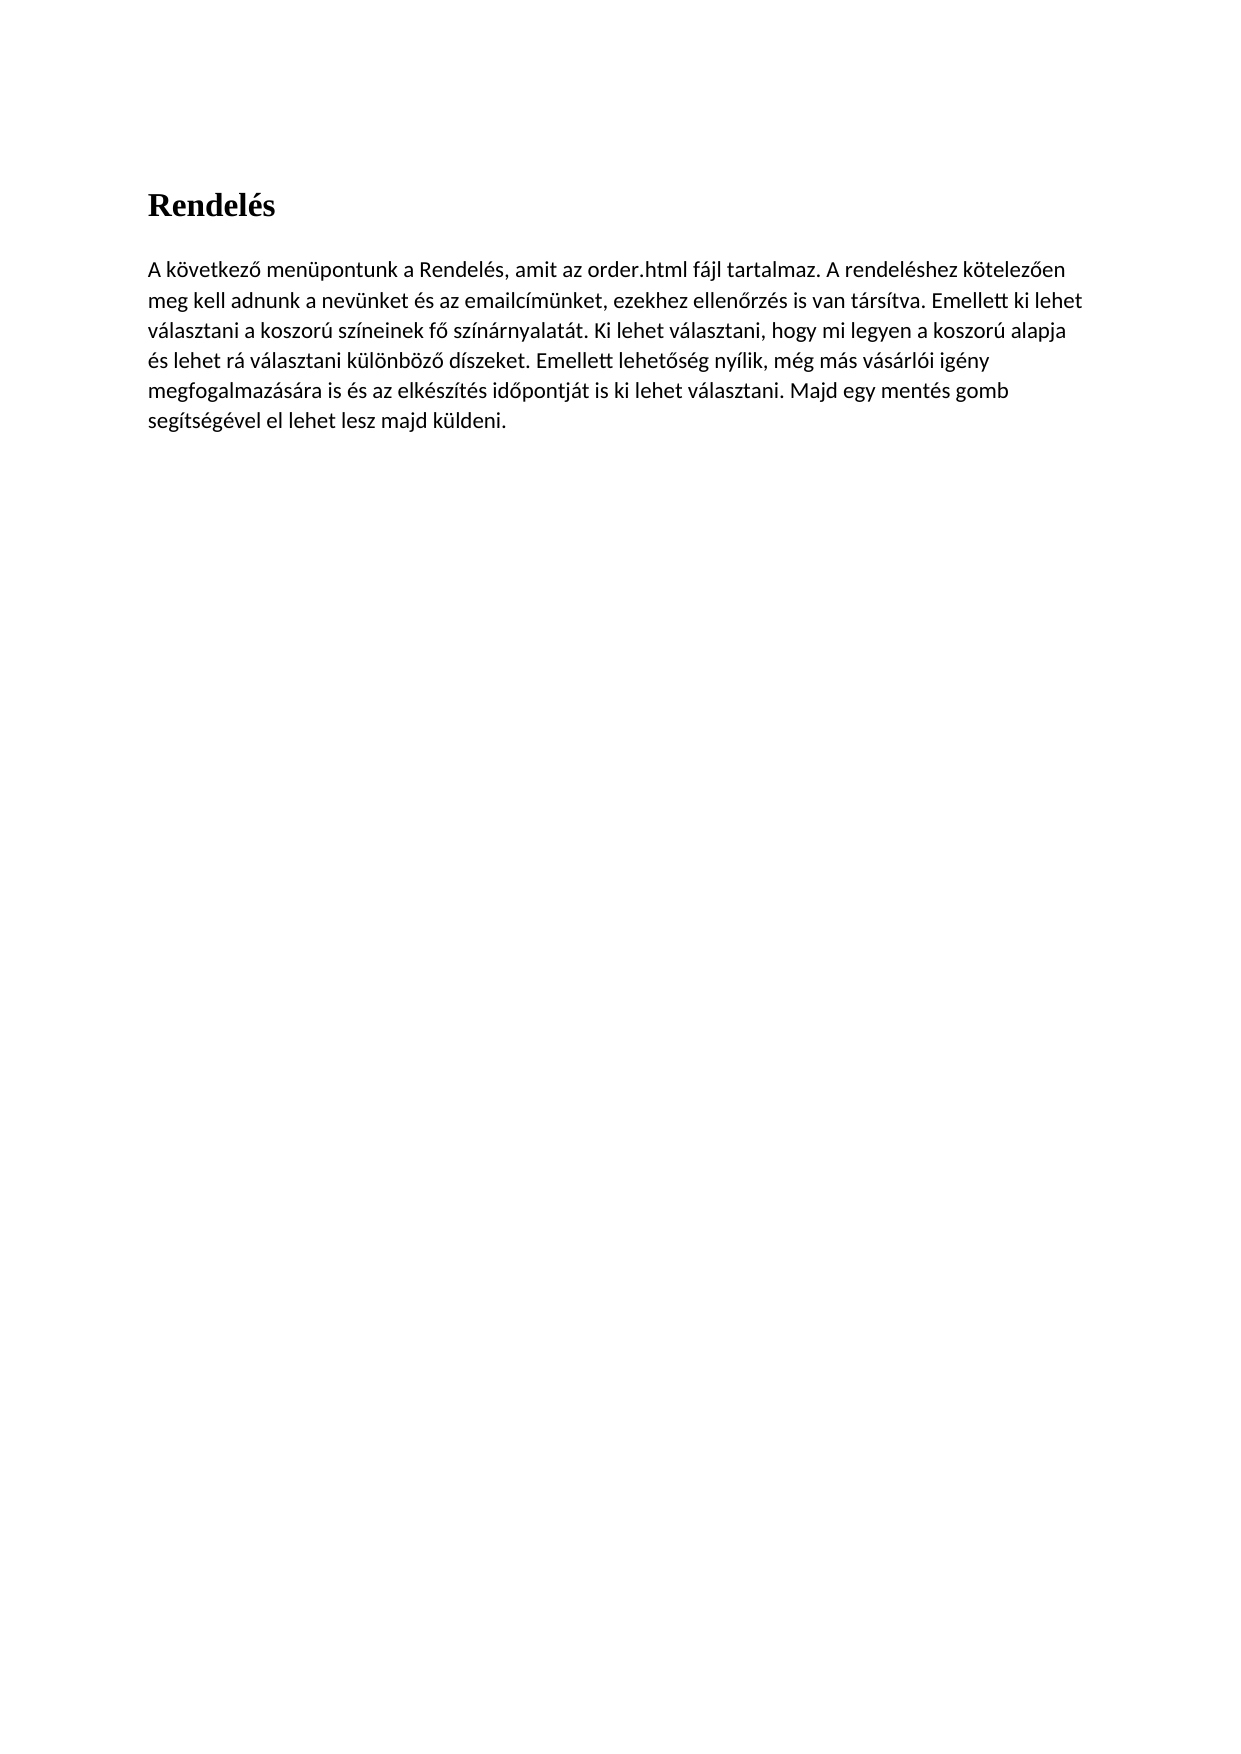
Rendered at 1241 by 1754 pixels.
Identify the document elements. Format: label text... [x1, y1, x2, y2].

subtitle Rendelés [148, 185, 1093, 223]
text A következő menüpontunk a Rendelés, amit az order.html fájl tartalmaz. A rendeléshez kötelezően meg kell adnunk a nevünket és az emailcímünket, ezekhez ellenőrzés is van társítva. Emellett ki lehet választani a koszorú színeinek fő színárnyalatát. Ki lehet választani, hogy mi legyen a koszorú alapja és lehet rá választani különböző díszeket. Emellett lehetőség nyílik, még más vásárlói igény megfogalmazására is és az elkészítés időpontját is ki lehet választani. Majd egy mentés gomb segítségével el lehet lesz majd küldeni. [148, 256, 1093, 435]
